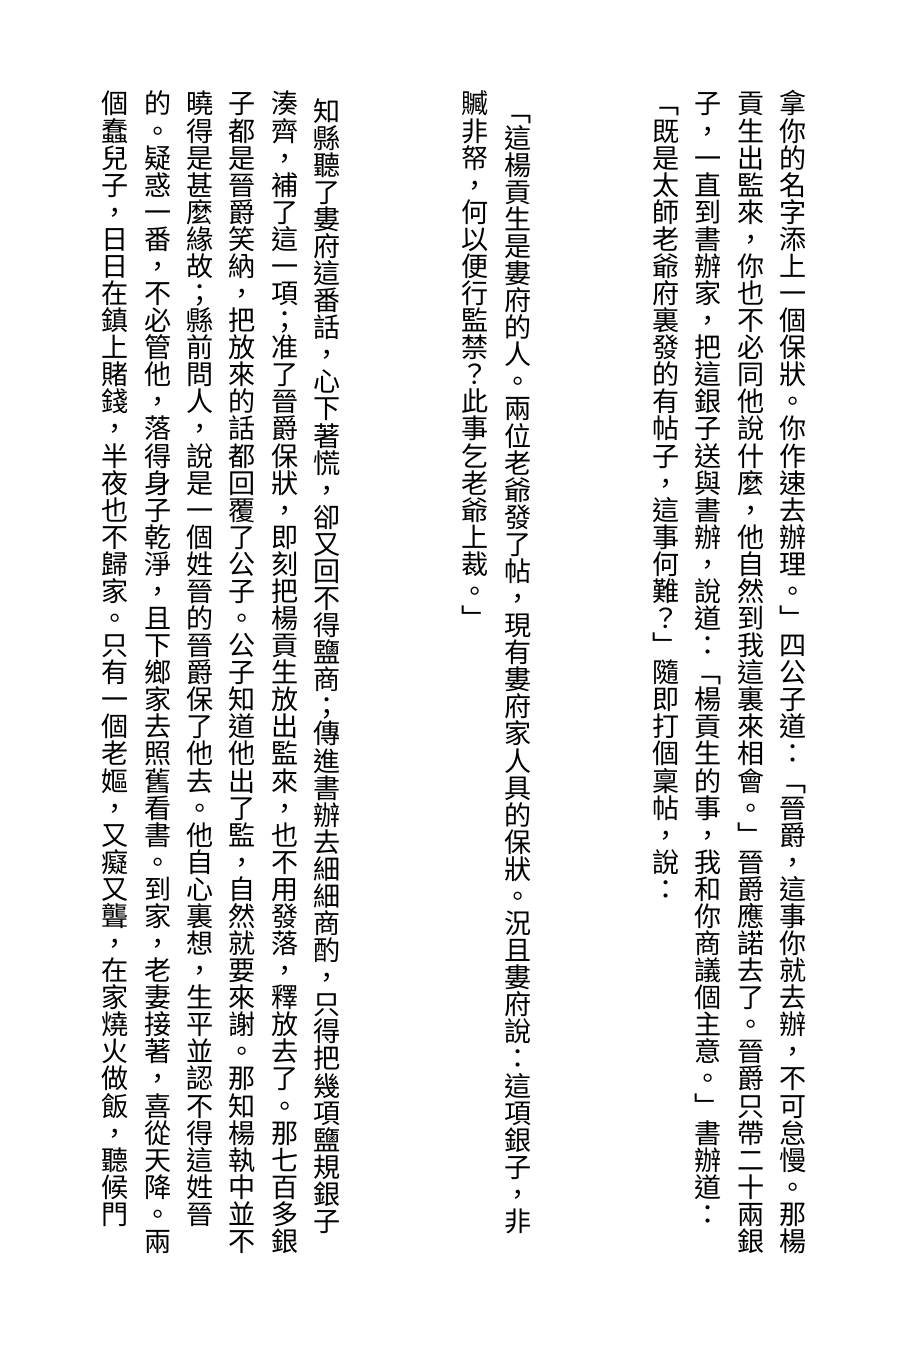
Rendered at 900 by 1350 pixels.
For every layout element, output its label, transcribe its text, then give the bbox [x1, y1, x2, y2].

text ﹁這楊貢生是婁府的人。兩位老爺發了帖，現有婁府家人具的保狀。況且婁府說：這項銀子，非贓非帑，何以便行監禁？此事乞老爺上裁。﹂ [413, 90, 577, 1260]
